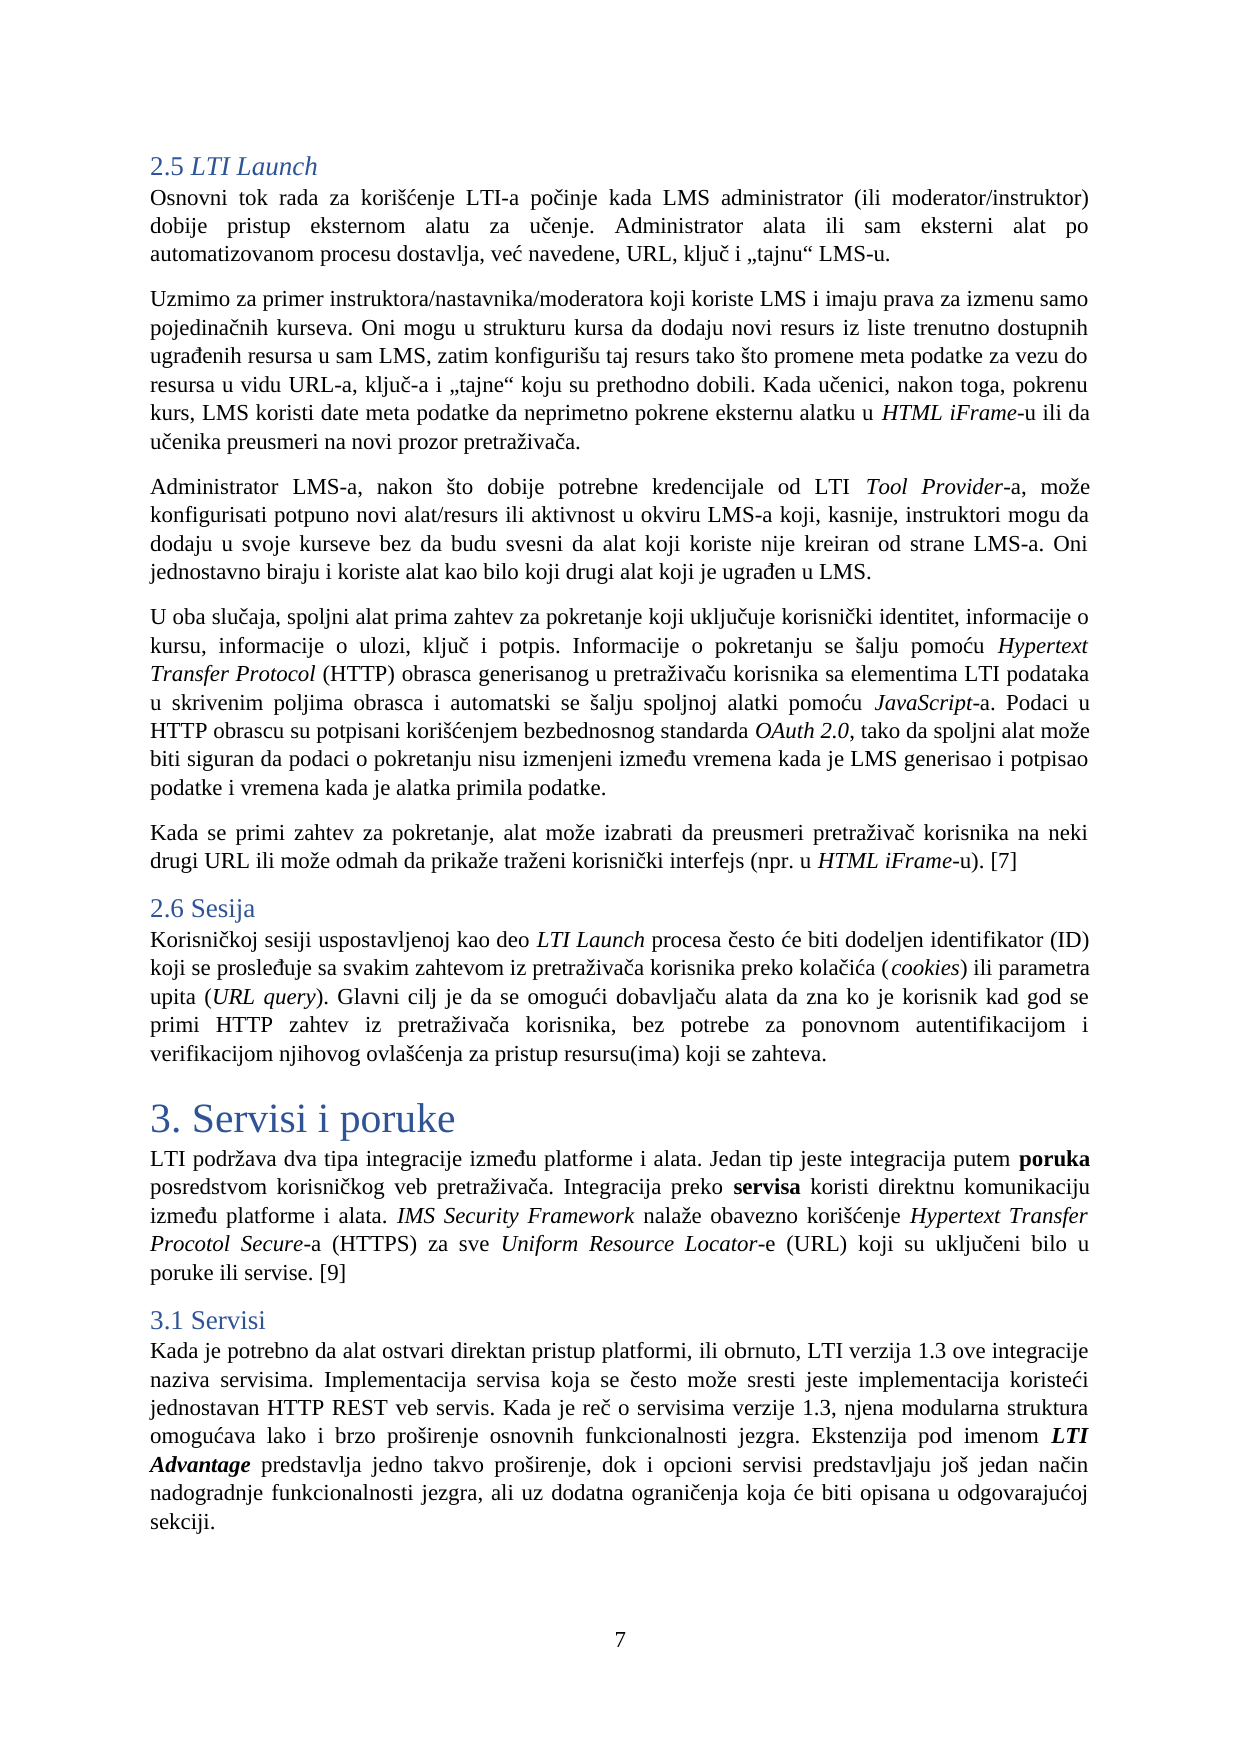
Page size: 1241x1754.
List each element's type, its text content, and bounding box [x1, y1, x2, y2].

text LTI podržava dva tipa integracije između platforme i alata. Jedan tip jeste integracija putem poruka posredstvom korisničkog veb pretraživača. Integracija preko servisa koristi direktnu komunikaciju između platforme i alata. IMS Security Framework nalaže obavezno korišćenje Hypertext Transfer Procotol Secure-a (HTTPS) za sve Uniform Resource Locator-e (URL) koji su uključeni bilo u poruke ili servise. [9] [150, 1145, 1090, 1285]
subtitle 2.6 Sesija [150, 892, 1090, 924]
text Kada se primi zahtev za pokretanje, alat može izabrati da preusmeri pretraživač korisnika na neki drugi URL ili može odmah da prikaže traženi korisnički interfejs (npr. u HTML iFrame-u). [7] [150, 819, 1090, 874]
subtitle 3. Servisi i poruke [150, 1093, 1090, 1141]
text Kada je potrebno da alat ostvari direktan pristup platformi, ili obrnuto, LTI verzija 1.3 ove integracije naziva servisima. Implementacija servisa koja se često može sresti jeste implementacija koristeći jednostavan HTTP REST veb servis. Kada je reč o servisima verzije 1.3, njena modularna struktura omogućava lako i brzo proširenje osnovnih funkcionalnosti jezgra. Ekstenzija pod imenom LTI Advantage predstavlja jedno takvo proširenje, dok i opcioni servisi predstavljaju još jedan način nadogradnje funkcionalnosti jezgra, ali uz dodatna ograničenja koja će biti opisana u odgovarajućoj sekciji. [150, 1337, 1090, 1534]
subtitle 3.1 Servisi [150, 1304, 1090, 1335]
text U oba slučaja, spoljni alat prima zahtev za pokretanje koji uključuje korisnički identitet, informacije o kursu, informacije o ulozi, ključ i potpis. Informacije o pokretanju se šalju pomoću Hypertext Transfer Protocol (HTTP) obrasca generisanog u pretraživaču korisnika sa elementima LTI podataka u skrivenim poljima obrasca i automatski se šalju spoljnoj alatki pomoću JavaScript-a. Podaci u HTTP obrascu su potpisani korišćenjem bezbednosnog standarda OAuth 2.0, tako da spoljni alat može biti siguran da podaci o pokretanju nisu izmenjeni između vremena kada je LMS generisao i potpisao podatke i vremena kada je alatka primila podatke. [150, 603, 1090, 800]
text Administrator LMS-a, nakon što dobije potrebne kredencijale od LTI Tool Provider-a, može konfigurisati potpuno novi alat/resurs ili aktivnost u okviru LMS-a koji, kasnije, instruktori mogu da dodaju u svoje kurseve bez da budu svesni da alat koji koriste nije kreiran od strane LMS-a. Oni jednostavno biraju i koriste alat kao bilo koji drugi alat koji je ugrađen u LMS. [150, 473, 1090, 584]
text Korisničkoj sesiji uspostavljenoj kao deo LTI Launch procesa često će biti dodeljen identifikator (ID) koji se prosleđuje sa svakim zahtevom iz pretraživača korisnika preko kolačića (cookies) ili parametra upita (URL query). Glavni cilj je da se omogući dobavljaču alata da zna ko je korisnik kad god se primi HTTP zahtev iz pretraživača korisnika, bez potrebe za ponovnom autentifikacijom i verifikacijom njihovog ovlašćenja za pristup resursu(ima) koji se zahteva. [150, 926, 1090, 1066]
subtitle 2.5 LTI Launch [150, 150, 1090, 181]
text Osnovni tok rada za korišćenje LTI-a počinje kada LMS administrator (ili moderator/instruktor) dobije pristup eksternom alatu za učenje. Administrator alata ili sam eksterni alat po automatizovanom procesu dostavlja, već navedene, URL, ključ i „tajnu“ LMS-u. [150, 183, 1090, 267]
text Uzmimo za primer instruktora/nastavnika/moderatora koji koriste LMS i imaju prava za izmenu samo pojedinačnih kurseva. Oni mogu u strukturu kursa da dodaju novi resurs iz liste trenutno dostupnih ugrađenih resursa u sam LMS, zatim konfigurišu taj resurs tako što promene meta podatke za vezu do resursa u vidu URL-a, ključ-a i „tajne“ koju su prethodno dobili. Kada učenici, nakon toga, pokrenu kurs, LMS koristi date meta podatke da neprimetno pokrene eksternu alatku u HTML iFrame-u ili da učenika preusmeri na novi prozor pretraživača. [150, 286, 1090, 454]
